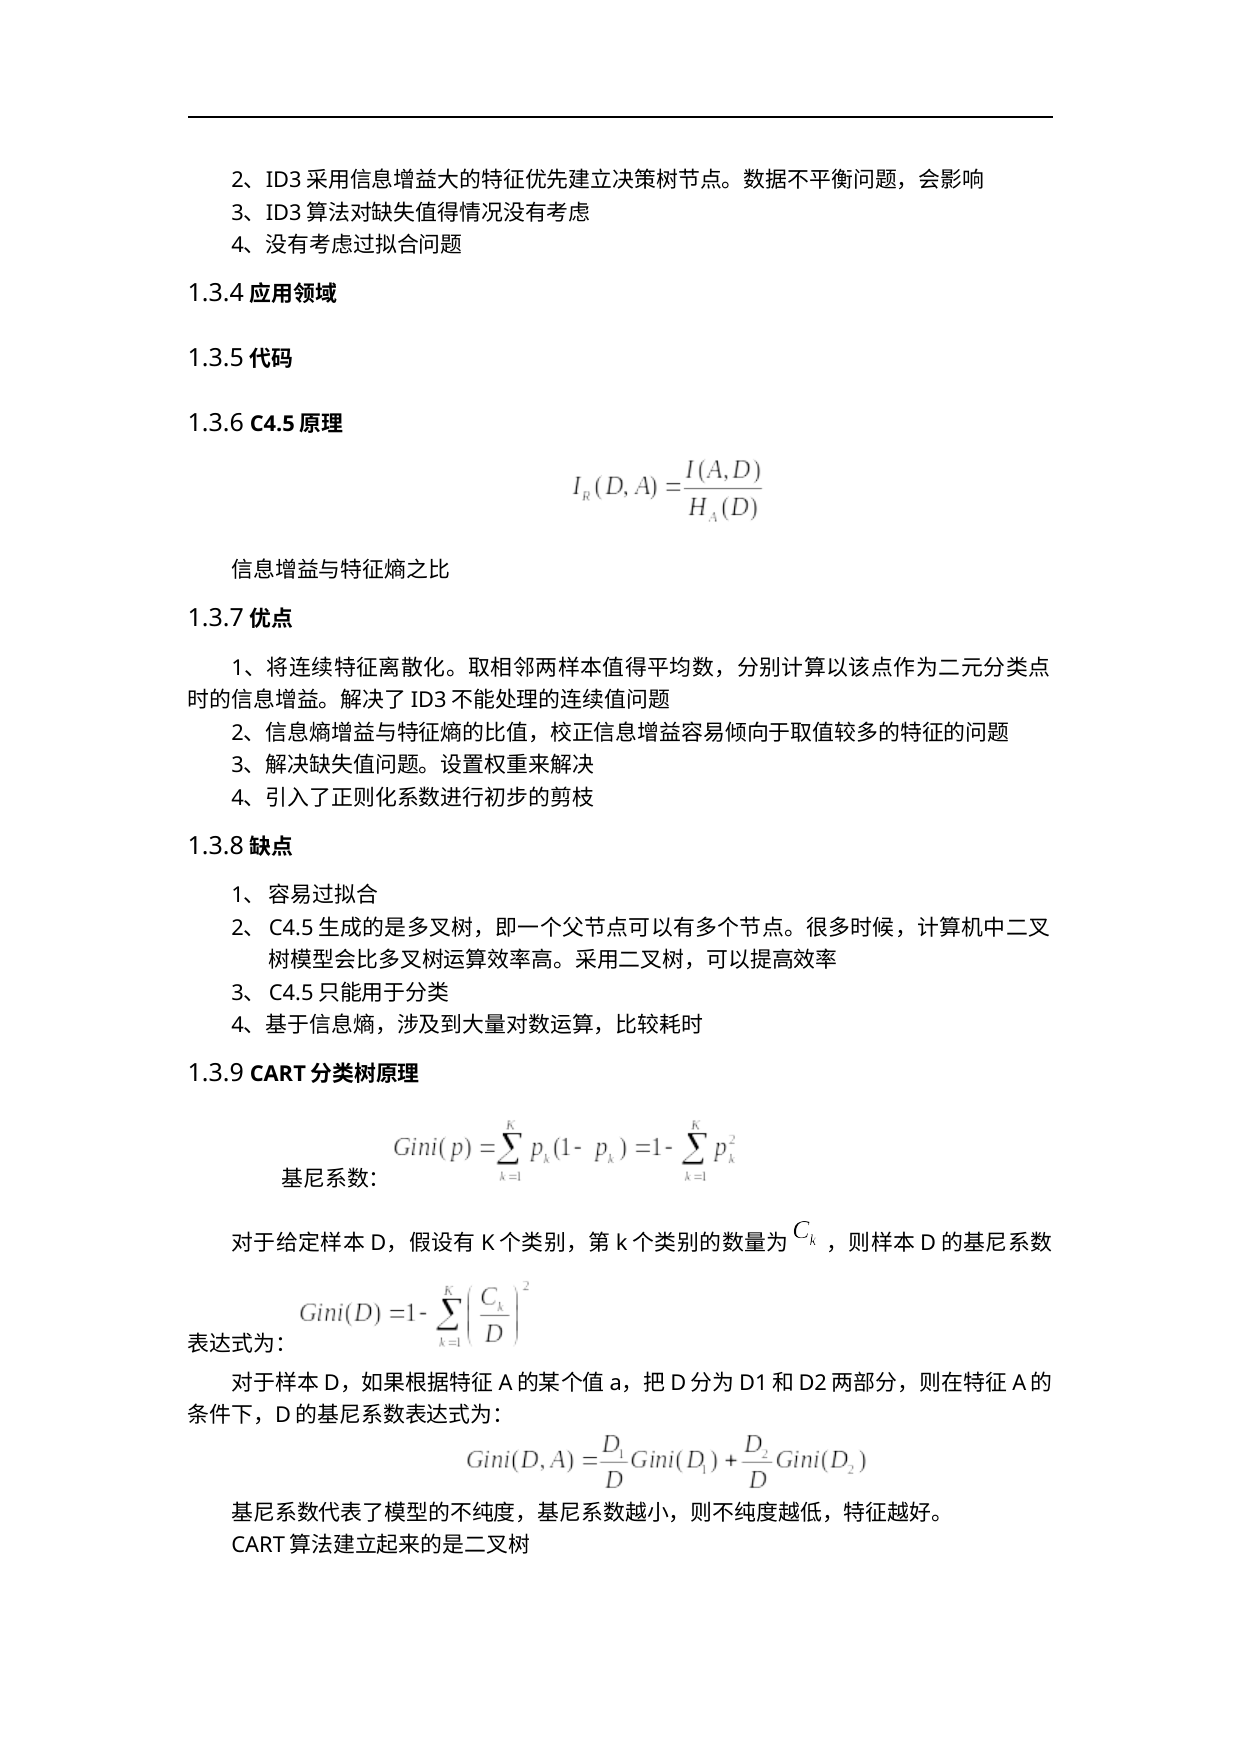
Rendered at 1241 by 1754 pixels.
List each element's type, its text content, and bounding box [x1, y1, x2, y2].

text 3、ID3算法对缺失值得情况没有考虑 [187, 194, 1053, 227]
subtitle CART分类树原理 [187, 1039, 1053, 1104]
text 对于给定样本D，假设有K个类别，第k个类别的数量为 ，则样本D的基尼系数表达式为： [187, 1202, 1053, 1364]
subtitle 缺点 [187, 812, 1053, 877]
subtitle 代码 [187, 324, 1053, 389]
text 对于样本D，如果根据特征A的某个值a，把D分为D1和D2两部分，则在特征A的条件下，D的基尼系数表达式为： [187, 1364, 1053, 1429]
text 4、引入了正则化系数进行初步的剪枝 [187, 779, 1053, 812]
text 2、ID3采用信息增益大的特征优先建立决策树节点。数据不平衡问题，会影响 [187, 162, 1053, 194]
text 信息增益与特征熵之比 [187, 552, 1053, 584]
text 4、没有考虑过拟合问题 [187, 227, 1053, 259]
text 2、信息熵增益与特征熵的比值，校正信息增益容易倾向于取值较多的特征的问题 [187, 714, 1053, 747]
text 3、解决缺失值问题。设置权重来解决 [187, 747, 1053, 779]
list C4.5生成的是多叉树，即一个父节点可以有多个节点。很多时候，计算机中二叉树模型会比多叉树运算效率高。采用二叉树，可以提高效率 [231, 909, 1053, 974]
text 4、基于信息熵，涉及到大量对数运算，比较耗时 [187, 1007, 1053, 1039]
subtitle C4.5原理 [187, 389, 1053, 454]
subtitle 优点 [187, 584, 1053, 649]
text 基尼系数代表了模型的不纯度，基尼系数越小，则不纯度越低，特征越好。 [187, 1494, 1053, 1527]
list 容易过拟合 [231, 877, 1053, 909]
list C4.5只能用于分类 [231, 974, 1053, 1007]
subtitle 应用领域 [187, 259, 1053, 324]
text 1、将连续特征离散化。取相邻两样本值得平均数，分别计算以该点作为二元分类点时的信息增益。解决了ID3不能处理的连续值问题 [187, 649, 1053, 714]
text 基尼系数： [237, 1104, 1053, 1202]
text CART算法建立起来的是二叉树 [187, 1527, 1053, 1559]
